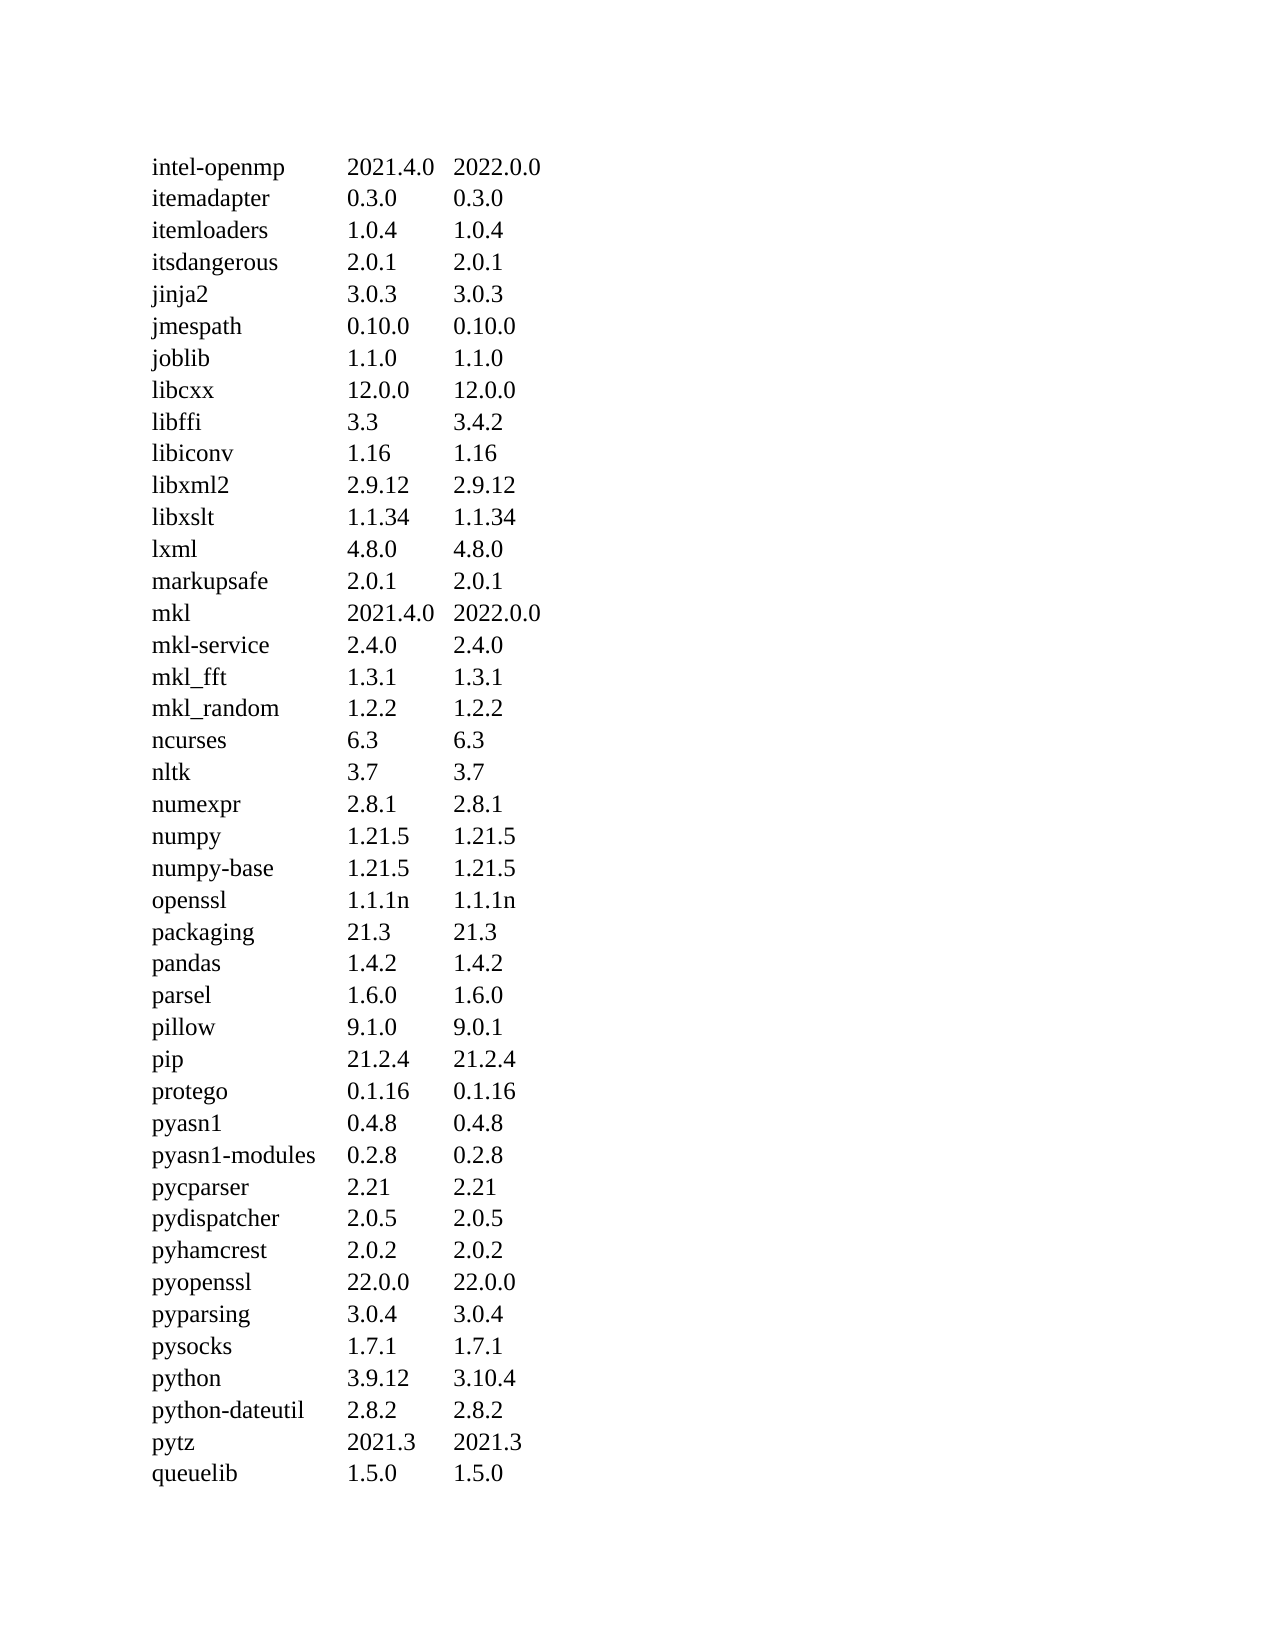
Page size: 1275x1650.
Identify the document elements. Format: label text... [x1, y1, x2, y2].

table_cell 2.8.1 [451, 788, 559, 819]
table_cell 2.21 [345, 1170, 451, 1202]
table_cell 21.2.4 [451, 1043, 559, 1074]
table_cell 2.0.1 [345, 246, 451, 277]
table_cell 6.3 [345, 724, 451, 756]
table_cell markupsafe [150, 564, 345, 596]
table_cell 1.16 [451, 437, 559, 469]
table_cell numexpr [150, 788, 345, 819]
table_cell 1.21.5 [451, 819, 559, 851]
table_cell 1.5.0 [345, 1457, 451, 1489]
table_cell mkl_fft [150, 660, 345, 692]
table_cell 1.2.2 [345, 692, 451, 724]
table_cell 0.1.16 [345, 1074, 451, 1106]
table_cell 1.21.5 [451, 851, 559, 883]
table_cell itemadapter [150, 182, 345, 214]
table_cell 0.1.16 [451, 1074, 559, 1106]
table_cell intel-openmp [150, 150, 345, 182]
table_cell 1.1.1n [451, 883, 559, 915]
table_cell itsdangerous [150, 246, 345, 277]
table_cell pandas [150, 947, 345, 979]
table_cell 1.1.34 [345, 501, 451, 532]
table_cell 6.3 [451, 724, 559, 756]
table_cell 2.0.1 [345, 564, 451, 596]
table_cell 2.8.1 [345, 788, 451, 819]
table_cell 2021.4.0 [345, 596, 451, 628]
table_cell 2.0.2 [345, 1234, 451, 1266]
table_cell python-dateutil [150, 1393, 345, 1425]
table_cell 1.5.0 [451, 1457, 559, 1489]
table_cell 1.6.0 [345, 979, 451, 1011]
table_cell 3.0.4 [451, 1298, 559, 1329]
table_cell 1.16 [345, 437, 451, 469]
table_cell 12.0.0 [451, 373, 559, 405]
table_cell 0.2.8 [451, 1138, 559, 1170]
table_cell jinja2 [150, 278, 345, 309]
table_cell 1.1.1n [345, 883, 451, 915]
table_cell 2.9.12 [451, 469, 559, 501]
table_cell libxml2 [150, 469, 345, 501]
table_cell 0.4.8 [451, 1106, 559, 1138]
table_cell 2021.3 [345, 1425, 451, 1457]
table_cell 1.2.2 [451, 692, 559, 724]
table_cell packaging [150, 915, 345, 947]
table_cell libiconv [150, 437, 345, 469]
table_cell libcxx [150, 373, 345, 405]
table_cell 1.3.1 [345, 660, 451, 692]
table_cell 1.0.4 [451, 214, 559, 246]
table_cell itemloaders [150, 214, 345, 246]
table_cell 2.0.5 [345, 1202, 451, 1234]
table_cell 2.0.2 [451, 1234, 559, 1266]
table_cell 2.0.1 [451, 564, 559, 596]
table_cell pydispatcher [150, 1202, 345, 1234]
table_cell 1.7.1 [451, 1329, 559, 1361]
table_cell 0.10.0 [345, 309, 451, 341]
table_cell 2.4.0 [451, 628, 559, 660]
table_cell jmespath [150, 309, 345, 341]
table_cell 21.3 [451, 915, 559, 947]
table_cell 2021.3 [451, 1425, 559, 1457]
table_cell 4.8.0 [345, 533, 451, 564]
table_cell nltk [150, 756, 345, 787]
table_cell 0.2.8 [345, 1138, 451, 1170]
table_cell pycparser [150, 1170, 345, 1202]
table_cell 2021.4.0 [345, 150, 451, 182]
table_cell 0.10.0 [451, 309, 559, 341]
table_cell 1.1.34 [451, 501, 559, 532]
table_cell 2.4.0 [345, 628, 451, 660]
table_cell 1.1.0 [345, 341, 451, 373]
table_cell 12.0.0 [345, 373, 451, 405]
table_cell 1.3.1 [451, 660, 559, 692]
table_cell protego [150, 1074, 345, 1106]
table_cell lxml [150, 533, 345, 564]
table_cell pyasn1-modules [150, 1138, 345, 1170]
table_cell 2.0.1 [451, 246, 559, 277]
table_cell 3.4.2 [451, 405, 559, 437]
table_cell 9.0.1 [451, 1011, 559, 1042]
table_cell 3.7 [451, 756, 559, 787]
table_cell ncurses [150, 724, 345, 756]
table_cell 2022.0.0 [451, 596, 559, 628]
table_cell mkl [150, 596, 345, 628]
table_cell 22.0.0 [451, 1266, 559, 1297]
table_cell parsel [150, 979, 345, 1011]
table_cell pysocks [150, 1329, 345, 1361]
table_cell mkl-service [150, 628, 345, 660]
table_cell 1.7.1 [345, 1329, 451, 1361]
table_cell pytz [150, 1425, 345, 1457]
table_cell joblib [150, 341, 345, 373]
table_cell numpy [150, 819, 345, 851]
table_cell 0.3.0 [345, 182, 451, 214]
table_cell 2.9.12 [345, 469, 451, 501]
table_cell 1.21.5 [345, 819, 451, 851]
table_cell 1.6.0 [451, 979, 559, 1011]
table_cell pyparsing [150, 1298, 345, 1329]
table_cell 1.21.5 [345, 851, 451, 883]
table_cell numpy-base [150, 851, 345, 883]
table_cell pip [150, 1043, 345, 1074]
table_cell 3.10.4 [451, 1361, 559, 1393]
table_cell 1.4.2 [345, 947, 451, 979]
table_cell pyopenssl [150, 1266, 345, 1297]
table_cell 2022.0.0 [451, 150, 559, 182]
table_cell 1.4.2 [451, 947, 559, 979]
table_cell pyhamcrest [150, 1234, 345, 1266]
table_cell 2.0.5 [451, 1202, 559, 1234]
table_cell 3.9.12 [345, 1361, 451, 1393]
table_cell 21.2.4 [345, 1043, 451, 1074]
table_cell 22.0.0 [345, 1266, 451, 1297]
table_cell pyasn1 [150, 1106, 345, 1138]
table_cell 2.21 [451, 1170, 559, 1202]
table_cell libffi [150, 405, 345, 437]
table_cell python [150, 1361, 345, 1393]
table_cell 0.3.0 [451, 182, 559, 214]
table_cell openssl [150, 883, 345, 915]
table_cell 4.8.0 [451, 533, 559, 564]
table_cell 3.7 [345, 756, 451, 787]
table_cell mkl_random [150, 692, 345, 724]
table_cell 3.3 [345, 405, 451, 437]
table_cell 2.8.2 [451, 1393, 559, 1425]
table_cell queuelib [150, 1457, 345, 1489]
table_cell 3.0.3 [451, 278, 559, 309]
table_cell 1.0.4 [345, 214, 451, 246]
table_cell libxslt [150, 501, 345, 532]
table_cell 0.4.8 [345, 1106, 451, 1138]
table_cell 3.0.4 [345, 1298, 451, 1329]
table_cell 21.3 [345, 915, 451, 947]
table_cell 1.1.0 [451, 341, 559, 373]
table_cell 3.0.3 [345, 278, 451, 309]
table_cell 9.1.0 [345, 1011, 451, 1042]
table_cell pillow [150, 1011, 345, 1042]
table_cell 2.8.2 [345, 1393, 451, 1425]
